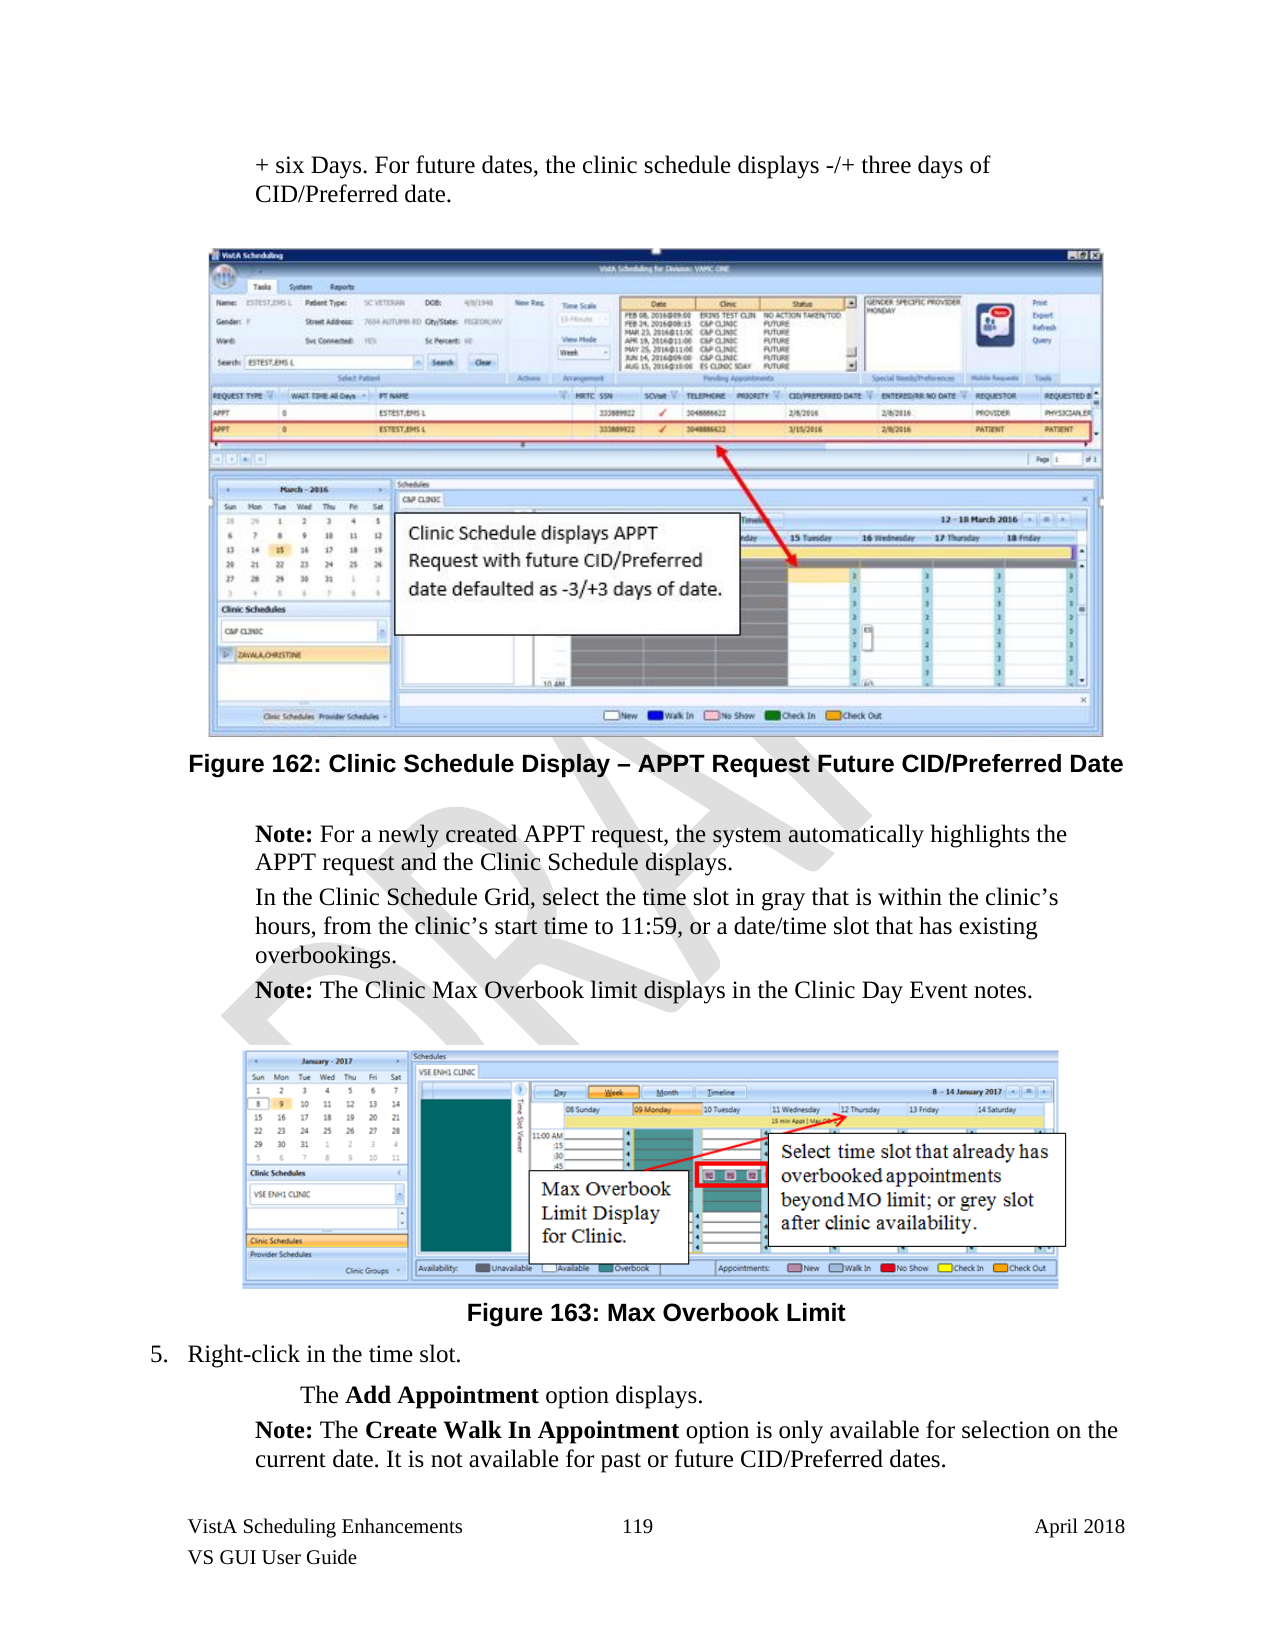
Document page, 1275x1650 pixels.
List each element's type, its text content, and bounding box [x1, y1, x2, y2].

text The Add Appointment option displays. [300, 1380, 1125, 1409]
text Figure 162: Clinic Schedule Display – APPT Request Future CID/Preferred Date [187, 749, 1125, 777]
picture [208, 248, 1105, 737]
text Note: The Create Walk In Appointment option is only available for selection on the current date. It is not available for past or future CID/Preferred dates. [255, 1415, 1125, 1473]
text Note: For a newly created APPT request, the system automatically highlights the APPT request and the Clinic Schedule displays. [255, 819, 1125, 876]
text Figure 163: Max Overbook Limit [187, 1298, 1125, 1326]
text Right-click in the time slot. [150, 1339, 1125, 1368]
text Note: The Clinic Max Overbook limit displays in the Clinic Day Event notes. [255, 975, 1125, 1004]
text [255, 150, 1125, 207]
text In the Clinic Schedule Grid, select the time slot in gray that is within the clinic’s hours, from the clinic’s start time to 11:59, or a date/time slot that has existing overbookings. [255, 882, 1125, 969]
picture [237, 1045, 1075, 1292]
